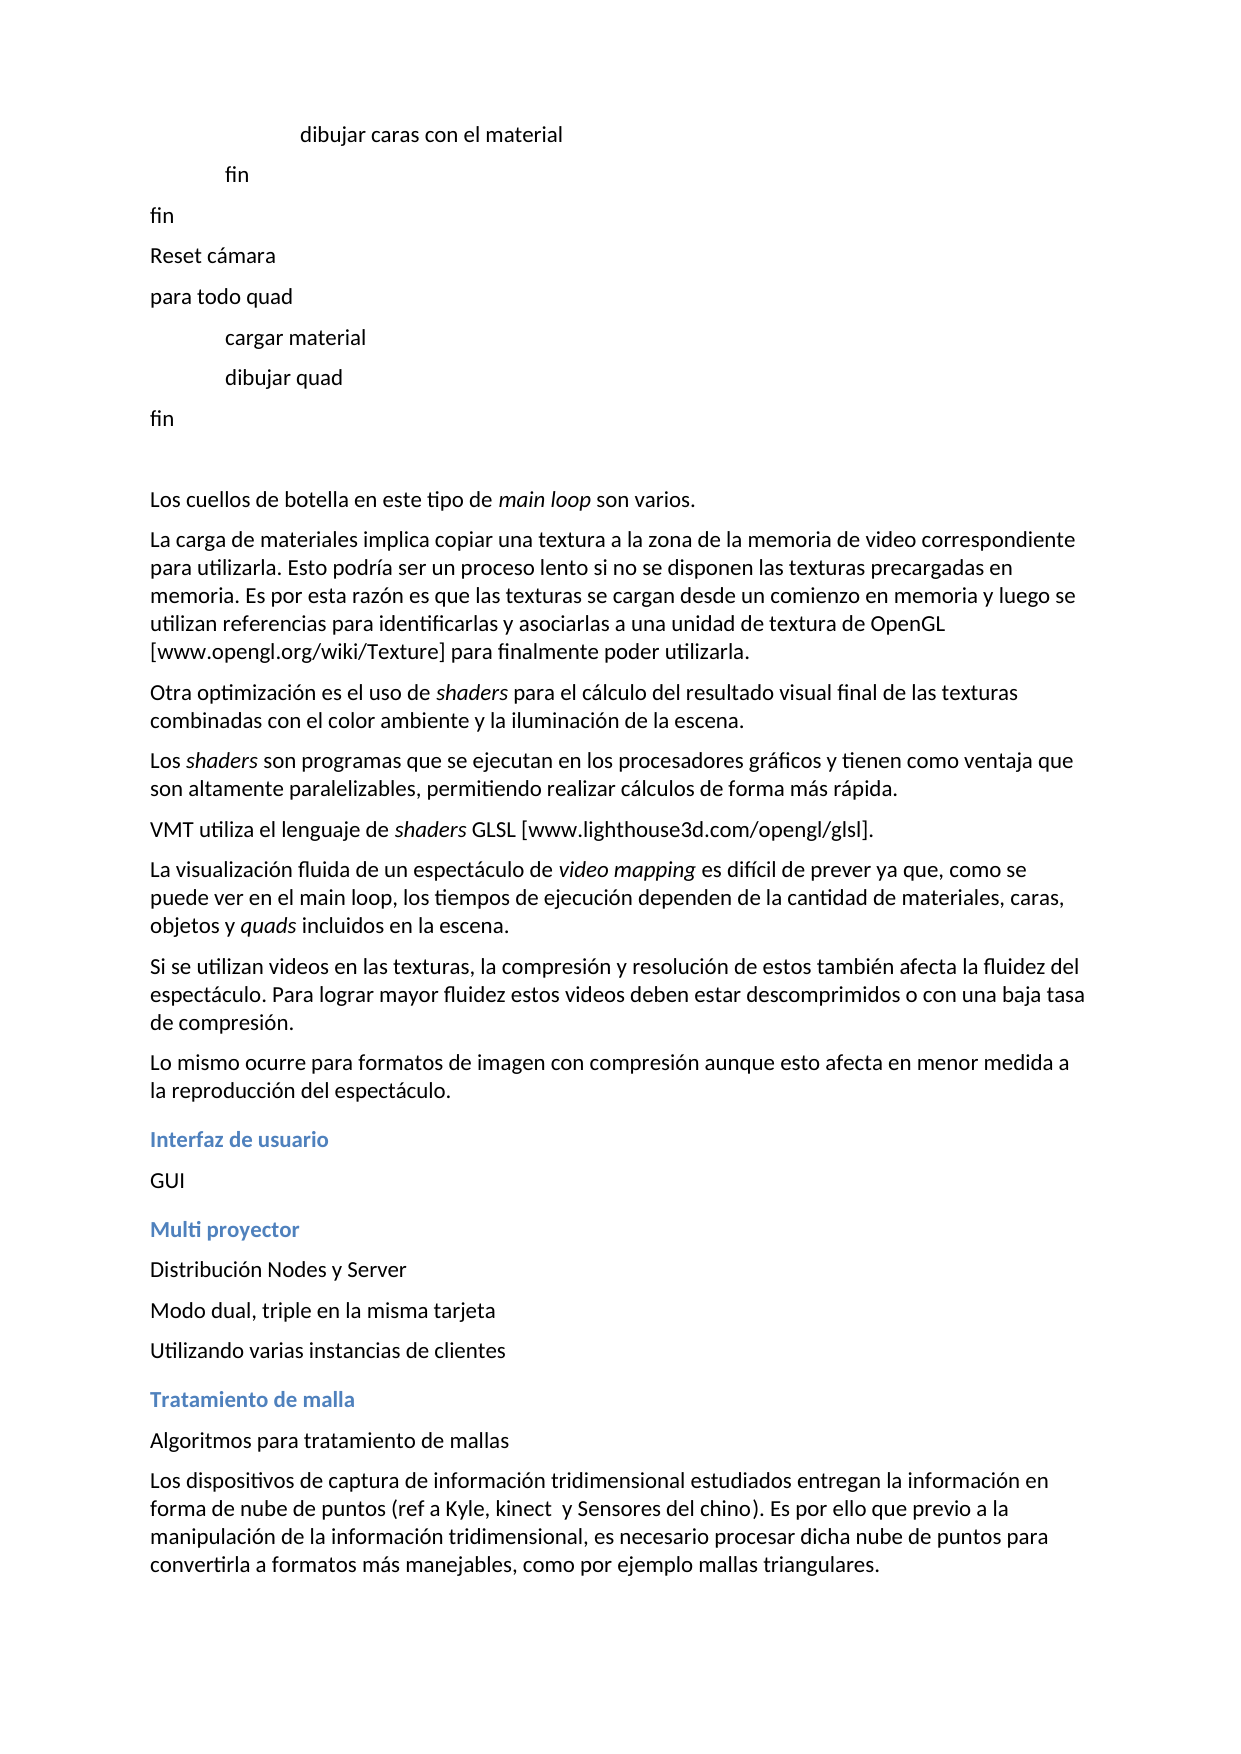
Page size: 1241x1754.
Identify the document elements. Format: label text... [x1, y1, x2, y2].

text dibujar quad [150, 363, 1090, 391]
text Los shaders son programas que se ejecutan en los procesadores gráficos y tienen como ventaja que son altamente paralelizables, permitiendo realizar cálculos de forma más rápida. [150, 746, 1090, 802]
text Otra optimización es el uso de shaders para el cálculo del resultado visual final de las texturas combinadas con el color ambiente y la iluminación de la escena. [150, 678, 1090, 734]
text fin [150, 201, 1090, 229]
text fin [150, 404, 1090, 432]
text GUI [150, 1166, 1090, 1194]
text fin [150, 161, 1090, 188]
text Distribución Nodes y Server [150, 1255, 1090, 1283]
text La carga de materiales implica copiar una textura a la zona de la memoria de video correspondiente para utilizarla. Esto podría ser un proceso lento si no se disponen las texturas precargadas en memoria. Es por esta razón es que las texturas se cargan desde un comienzo en memoria y luego se utilizan referencias para identificarlas y asociarlas a una unidad de textura de OpenGL [www.opengl.org/wiki/Texture] para finalmente poder utilizarla. [150, 525, 1090, 665]
text Los dispositivos de captura de información tridimensional estudiados entregan la información en forma de nube de puntos (ref a Kyle, kinect y Sensores del chino). Es por ello que previo a la manipulación de la información tridimensional, es necesario procesar dicha nube de puntos para convertirla a formatos más manejables, como por ejemplo mallas triangulares. [150, 1466, 1090, 1578]
text cargar material [150, 323, 1090, 351]
text Los cuellos de botella en este tipo de main loop son varios. [150, 485, 1090, 513]
subtitle Multi proyector [150, 1215, 1090, 1243]
text Algoritmos para tratamiento de mallas [150, 1426, 1090, 1454]
text Utilizando varias instancias de clientes [150, 1336, 1090, 1364]
text dibujar caras con el material [150, 120, 1090, 148]
text Reset cámara [150, 242, 1090, 269]
text Lo mismo ocurre para formatos de imagen con compresión aunque esto afecta en menor medida a la reproducción del espectáculo. [150, 1048, 1090, 1104]
text La visualización fluida de un espectáculo de video mapping es difícil de prever ya que, como se puede ver en el main loop, los tiempos de ejecución dependen de la cantidad de materiales, caras, objetos y quads incluidos en la escena. [150, 855, 1090, 939]
text Modo dual, triple en la misma tarjeta [150, 1296, 1090, 1324]
text para todo quad [150, 282, 1090, 310]
subtitle Interfaz de usuario [150, 1125, 1090, 1153]
subtitle Tratamiento de malla [150, 1385, 1090, 1413]
text VMT utiliza el lenguaje de shaders GLSL [www.lighthouse3d.com/opengl/glsl]. [150, 815, 1090, 843]
text Si se utilizan videos en las texturas, la compresión y resolución de estos también afecta la fluidez del espectáculo. Para lograr mayor fluidez estos videos deben estar descomprimidos o con una baja tasa de compresión. [150, 952, 1090, 1036]
